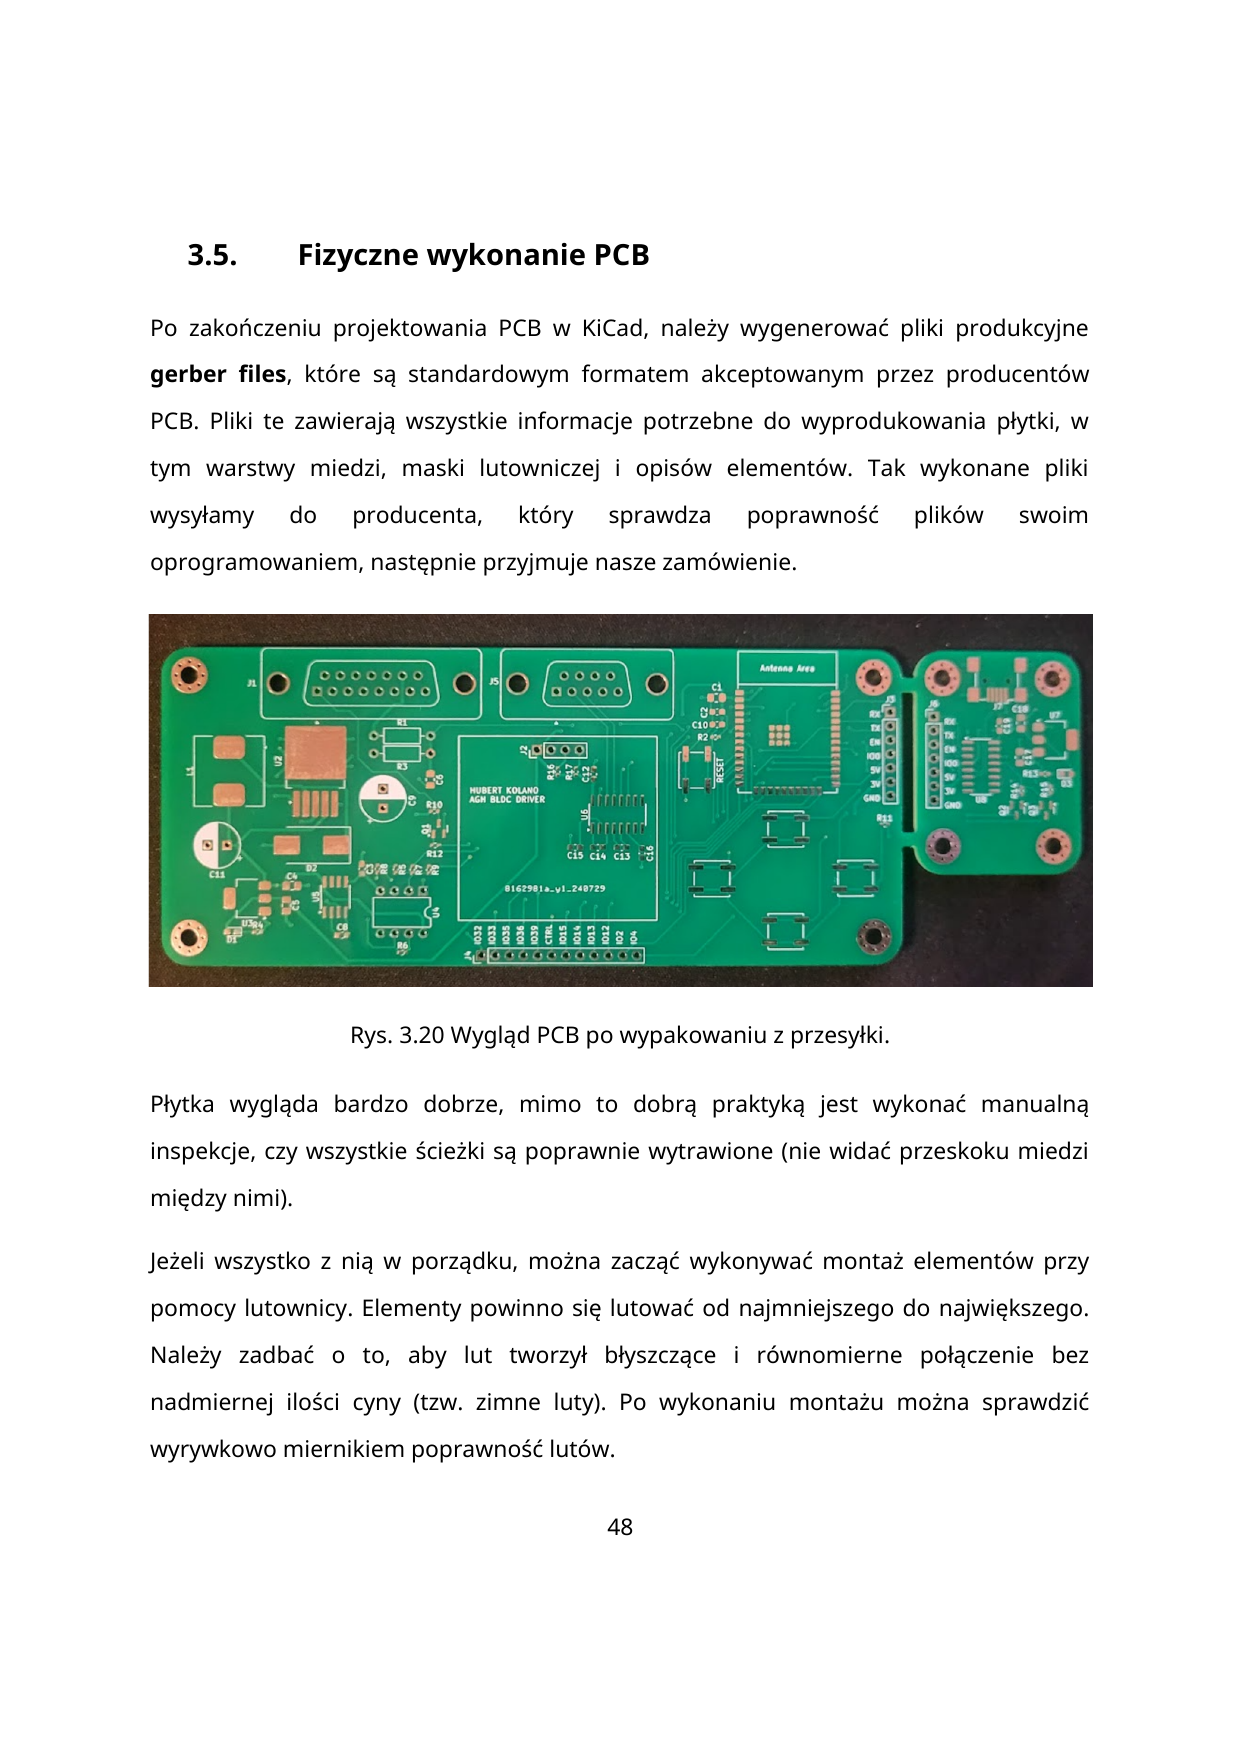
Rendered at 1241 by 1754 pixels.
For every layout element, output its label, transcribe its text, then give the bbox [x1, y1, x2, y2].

picture [150, 614, 1092, 987]
text Po zakończeniu projektowania PCB w KiCad, należy wygenerować pliki produkcyjne gerber files, które są standardowym formatem akceptowanym przez producentów PCB. Pliki te zawierają wszystkie informacje potrzebne do wyprodukowania płytki, w tym warstwy miedzi, maski lutowniczej i opisów elementów. Tak wykonane pliki wysyłamy do producenta, który sprawdza poprawność plików swoim oprogramowaniem, następnie przyjmuje nasze zamówienie. [150, 312, 1090, 577]
text Płytka wygląda bardzo dobrze, mimo to dobrą praktyką jest wykonać manualną inspekcje, czy wszystkie ścieżki są poprawnie wytrawione (nie widać przeskoku miedzi między nimi). [150, 1088, 1090, 1213]
text Jeżeli wszystko z nią w porządku, można zacząć wykonywać montaż elementów przy pomocy lutownicy. Elementy powinno się lutować od najmniejszego do największego. Należy zadbać o to, aby lut tworzył błyszczące i równomierne połączenie bez nadmiernej ilości cyny (tzw. zimne luty). Po wykonaniu montażu można sprawdzić wyrywkowo miernikiem poprawność lutów. [150, 1245, 1090, 1464]
subtitle Fizyczne wykonanie PCB [187, 234, 1090, 274]
